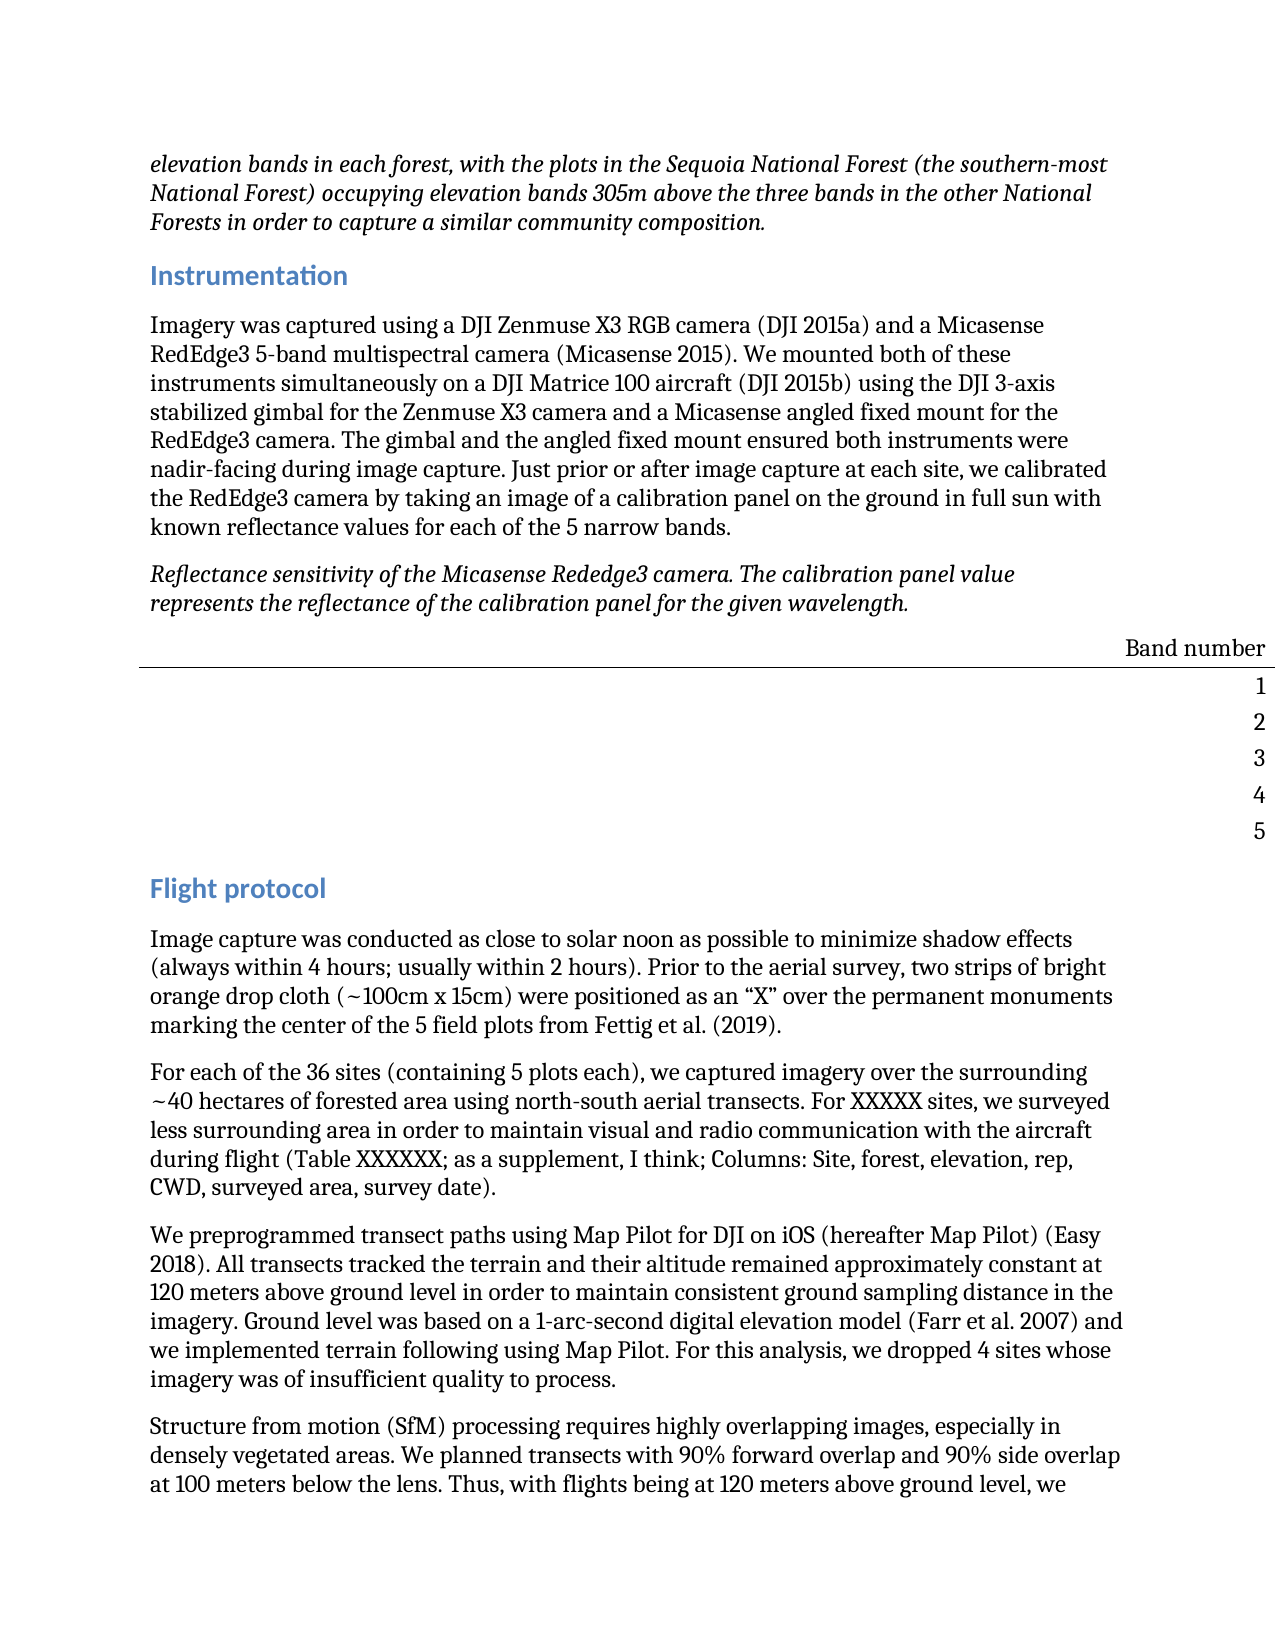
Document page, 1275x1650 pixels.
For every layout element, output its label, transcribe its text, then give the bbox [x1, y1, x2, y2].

text We preprogrammed transect paths using Map Pilot for DJI on iOS (hereafter Map Pilot) (Easy 2018). All transects tracked the terrain and their altitude remained approximately constant at 120 meters above ground level in order to maintain consistent ground sampling distance in the imagery. Ground level was based on a 1-arc-second digital elevation model (Farr et al. 2007) and we implemented terrain following using Map Pilot. For this analysis, we dropped 4 sites whose imagery was of insufficient quality to process. [150, 1221, 1125, 1393]
text Reflectance sensitivity of the Micasense Rededge3 camera. The calibration panel value represents the reflectance of the calibration panel for the given wavelength. [150, 560, 1125, 618]
table_cell 2 [139, 704, 1275, 741]
text Imagery was captured using a DJI Zenmuse X3 RGB camera (DJI 2015a) and a Micasense RedEdge3 5-band multispectral camera (Micasense 2015). We mounted both of these instruments simultaneously on a DJI Matrice 100 aircraft (DJI 2015b) using the DJI 3-axis stabilized gimbal for the Zenmuse X3 camera and a Micasense angled fixed mount for the RedEdge3 camera. The gimbal and the angled fixed mount ensured both instruments were nadir-facing during image capture. Just prior or after image capture at each site, we calibrated the RedEdge3 camera by taking an image of a calibration panel on the ground in full sun with known reflectance values for each of the 5 narrow bands. [150, 311, 1125, 541]
table_cell 1 [139, 668, 1275, 704]
subtitle Instrumentation [150, 257, 1125, 293]
text For each of the 36 sites (containing 5 plots each), we captured imagery over the surrounding ~40 hectares of forested area using north-south aerial transects. For XXXXX sites, we surveyed less surrounding area in order to maintain visual and radio communication with the aircraft during flight (Table XXXXXX; as a supplement, I think; Columns: Site, forest, elevation, rep, CWD, surveyed area, survey date). [150, 1058, 1125, 1202]
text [150, 150, 1125, 236]
table_cell 3 [139, 741, 1275, 777]
table_cell 4 [139, 777, 1275, 813]
table_cell 5 [139, 813, 1275, 849]
text Image capture was conducted as close to solar noon as possible to minimize shadow effects (always within 4 hours; usually within 2 hours). Prior to the aerial survey, two strips of bright orange drop cloth (~100cm x 15cm) were positioned as an “X” over the permanent monuments marking the center of the 5 field plots from Fettig et al. (2019). [150, 924, 1125, 1039]
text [150, 1412, 1125, 1498]
table_header Band number [139, 630, 1275, 666]
subtitle Flight protocol [150, 870, 1125, 906]
